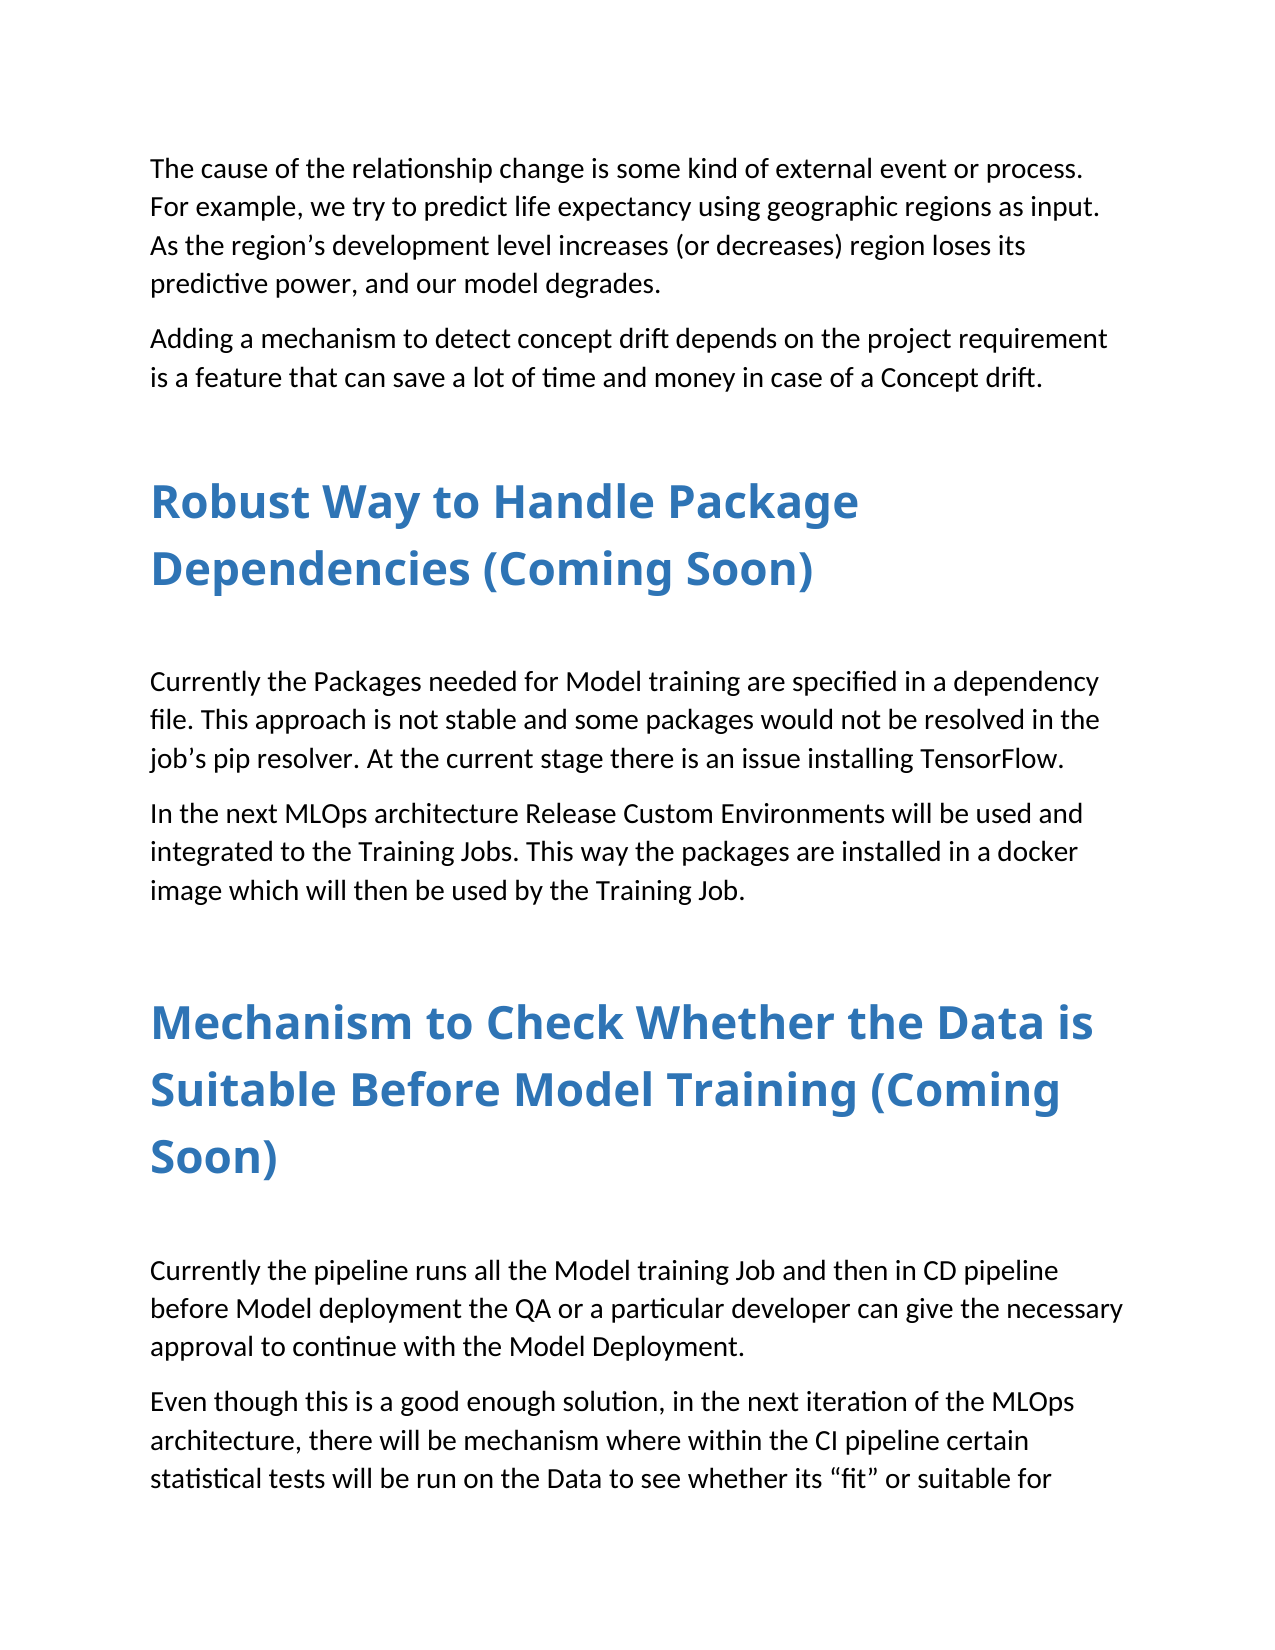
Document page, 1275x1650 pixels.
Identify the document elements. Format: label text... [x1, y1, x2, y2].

text Currently the pipeline runs all the Model training Job and then in CD pipeline before Model deployment the QA or a particular developer can give the necessary approval to continue with the Model Deployment. [150, 1252, 1125, 1364]
subtitle Mechanism to Check Whether the Data is Suitable Before Model Training (Coming Soon) [150, 990, 1125, 1187]
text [150, 150, 1125, 301]
text Currently the Packages needed for Model training are specified in a dependency file. This approach is not stable and some packages would not be resolved in the job’s pip resolver. At the current stage there is an issue installing TensorFlow. [150, 663, 1125, 776]
subtitle Robust Way to Handle Package Dependencies (Coming Soon) [150, 469, 1125, 599]
text Adding a mechanism to detect concept drift depends on the project requirement is a feature that can save a lot of time and money in case of a Concept drift. [150, 320, 1125, 394]
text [150, 1383, 1125, 1496]
text In the next MLOps architecture Release Custom Environments will be used and integrated to the Training Jobs. This way the packages are installed in a docker image which will then be used by the Training Job. [150, 795, 1125, 907]
